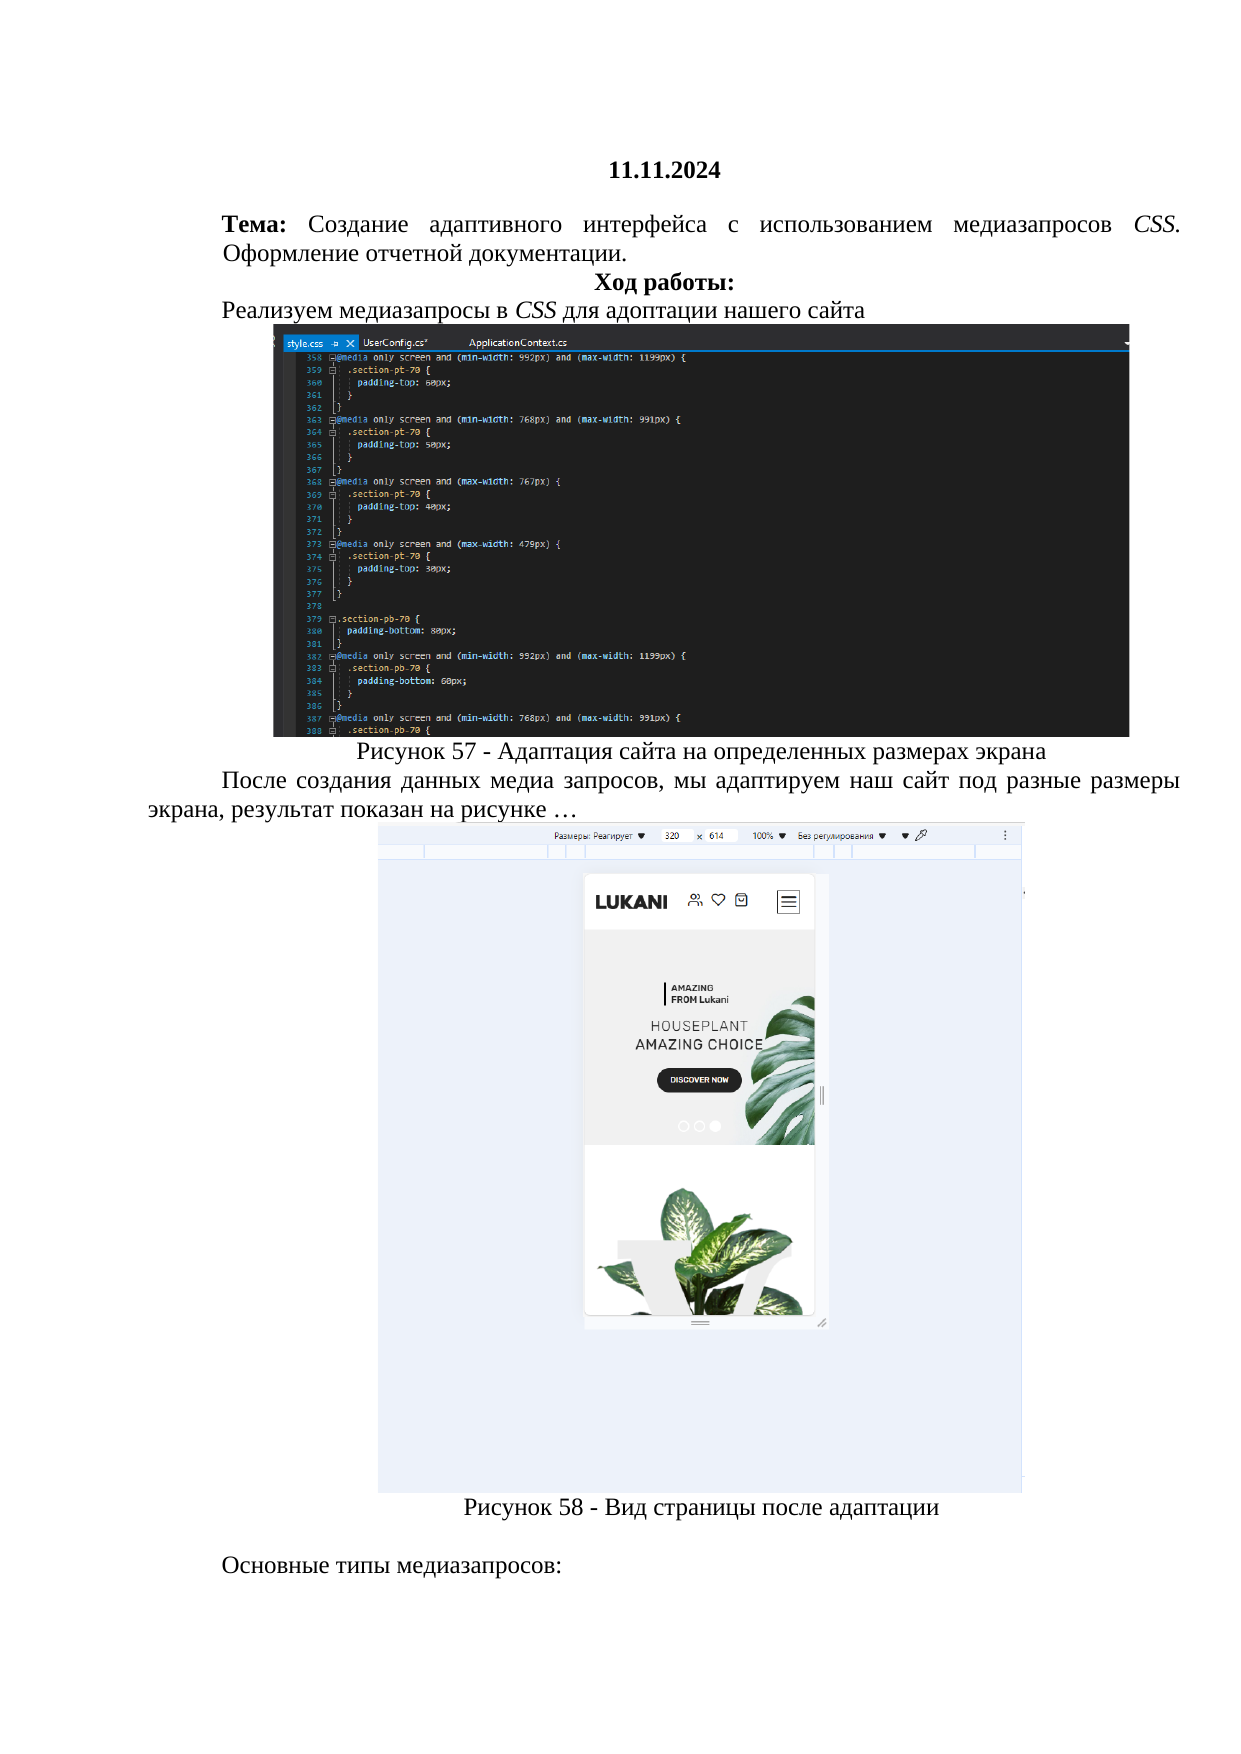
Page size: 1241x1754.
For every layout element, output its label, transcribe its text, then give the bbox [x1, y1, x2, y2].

text После создания данных медиа запросов, мы адаптируем наш сайт под разные размеры экрана, результат показан на рисунке … [148, 765, 1181, 822]
text Реализуем медиазапросы в CSS для адоптации нашего сайта [148, 296, 1181, 324]
text Рисунок 57 - Адаптация сайта на определенных размерах экрана [148, 736, 1181, 765]
text 11.11.2024 [148, 156, 1181, 184]
text Тема: Создание адаптивного интерфейса с использованием медиазапросов CSS. Оформление отчетной документации. [221, 209, 1181, 267]
text Рисунок 58 - Вид страницы после адаптации [148, 1492, 1181, 1521]
text Ход работы: [148, 267, 1181, 296]
picture [273, 324, 1130, 737]
picture [377, 822, 1025, 1493]
text Основные типы медиазапросов: [148, 1550, 1181, 1579]
